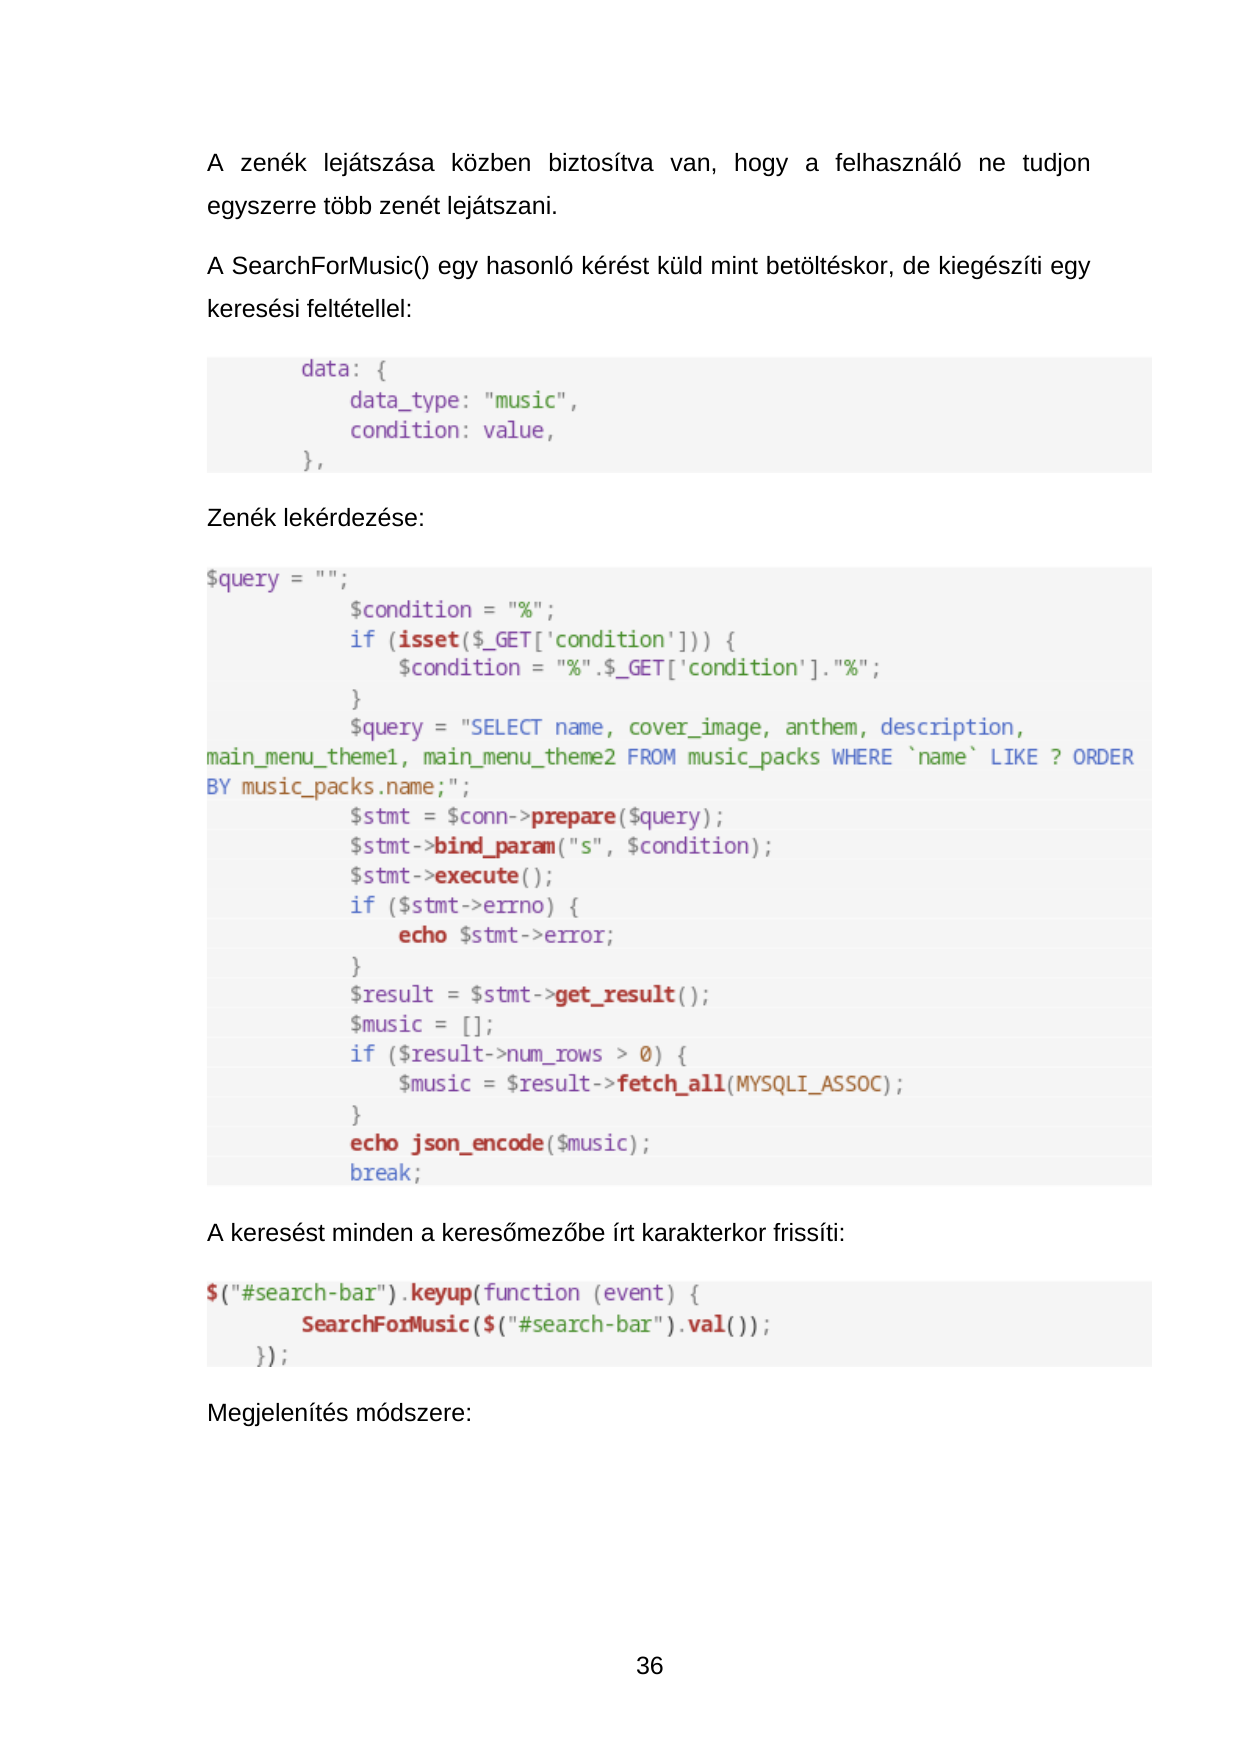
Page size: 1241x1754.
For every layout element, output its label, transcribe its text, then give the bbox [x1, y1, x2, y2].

text A keresést minden a keresőmezőbe írt karakterkor frissíti: [207, 1218, 1092, 1246]
text A SearchForMusic() egy hasonló kérést küld mint betöltéskor, de kiegészíti egy keresési feltétellel: [207, 251, 1092, 322]
text A zenék lejátszása közben biztosítva van, hogy a felhasználó ne tudjon egyszerre több zenét lejátszani. [207, 148, 1092, 219]
text Megjelenítés módszere: [207, 1397, 1092, 1426]
text Zenék lekérdezése: [207, 503, 1092, 532]
